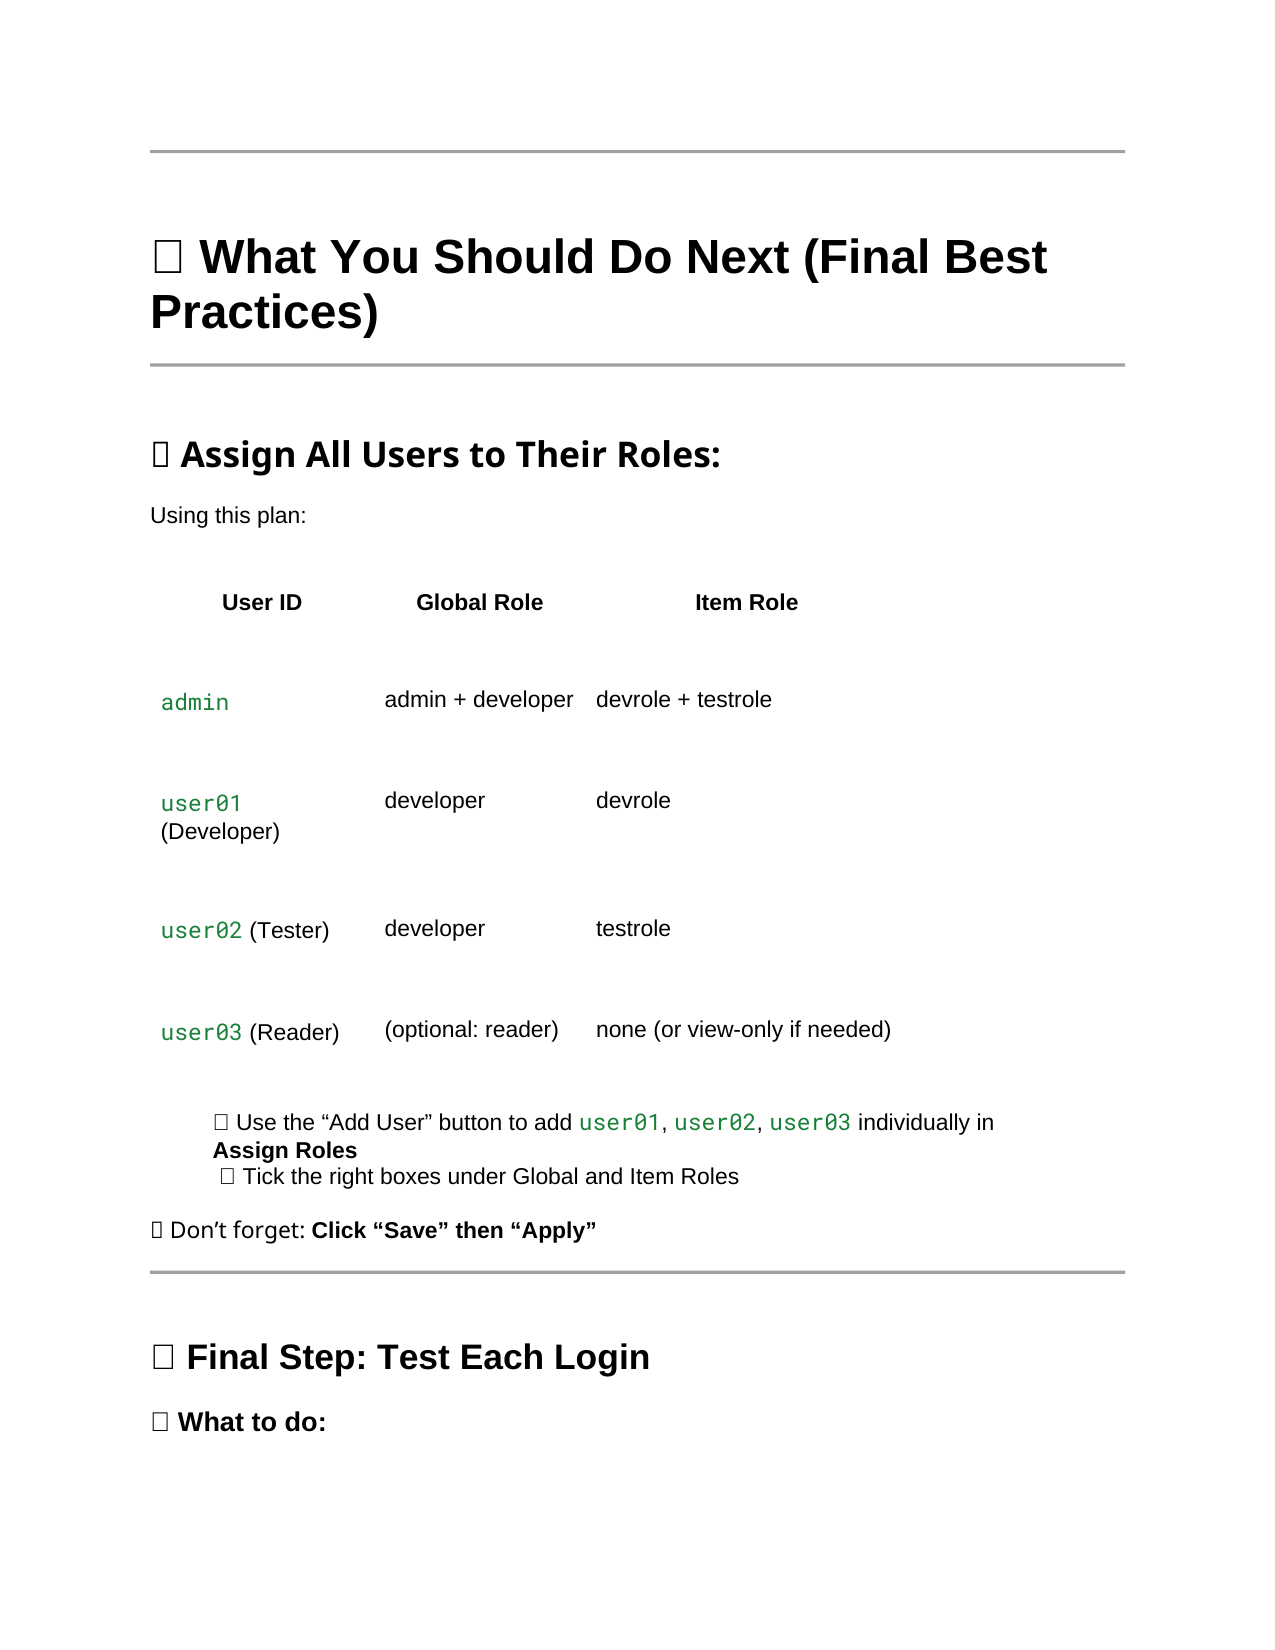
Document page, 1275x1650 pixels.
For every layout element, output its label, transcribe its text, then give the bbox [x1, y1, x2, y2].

subtitle 🔄 What to do: [150, 1406, 1125, 1437]
table_cell developer [374, 752, 585, 879]
table_cell devrole + testrole [585, 651, 908, 752]
table_cell user03 (Reader) [150, 980, 374, 1081]
table_cell (optional: reader) [374, 980, 585, 1081]
subtitle ✅ Assign All Users to Their Roles: [150, 429, 1125, 477]
subtitle 🔧 What You Should Do Next (Final Best Practices) [150, 228, 1125, 338]
text Using this plan: [150, 502, 1125, 529]
table_header Global Role [374, 554, 585, 651]
table_cell testrole [585, 879, 908, 980]
text 🔹 Use the “Add User” button to add user01, user02, user03 individually in Assign Roles 🔹 Tick the right boxes under Global and Item Roles [212, 1106, 1062, 1189]
table_cell user01 (Developer) [150, 752, 374, 879]
table_cell none (or view-only if needed) [585, 980, 908, 1081]
table_cell admin + developer [374, 651, 585, 752]
table_header Item Role [585, 554, 908, 651]
table_header User ID [150, 554, 374, 651]
table_cell devrole [585, 752, 908, 879]
subtitle 🧪 Final Step: Test Each Login [150, 1336, 1125, 1377]
table_cell user02 (Tester) [150, 879, 374, 980]
table_cell developer [374, 879, 585, 980]
text ✅ Don’t forget: Click “Save” then “Apply” [150, 1214, 1125, 1246]
table_cell admin [150, 651, 374, 752]
